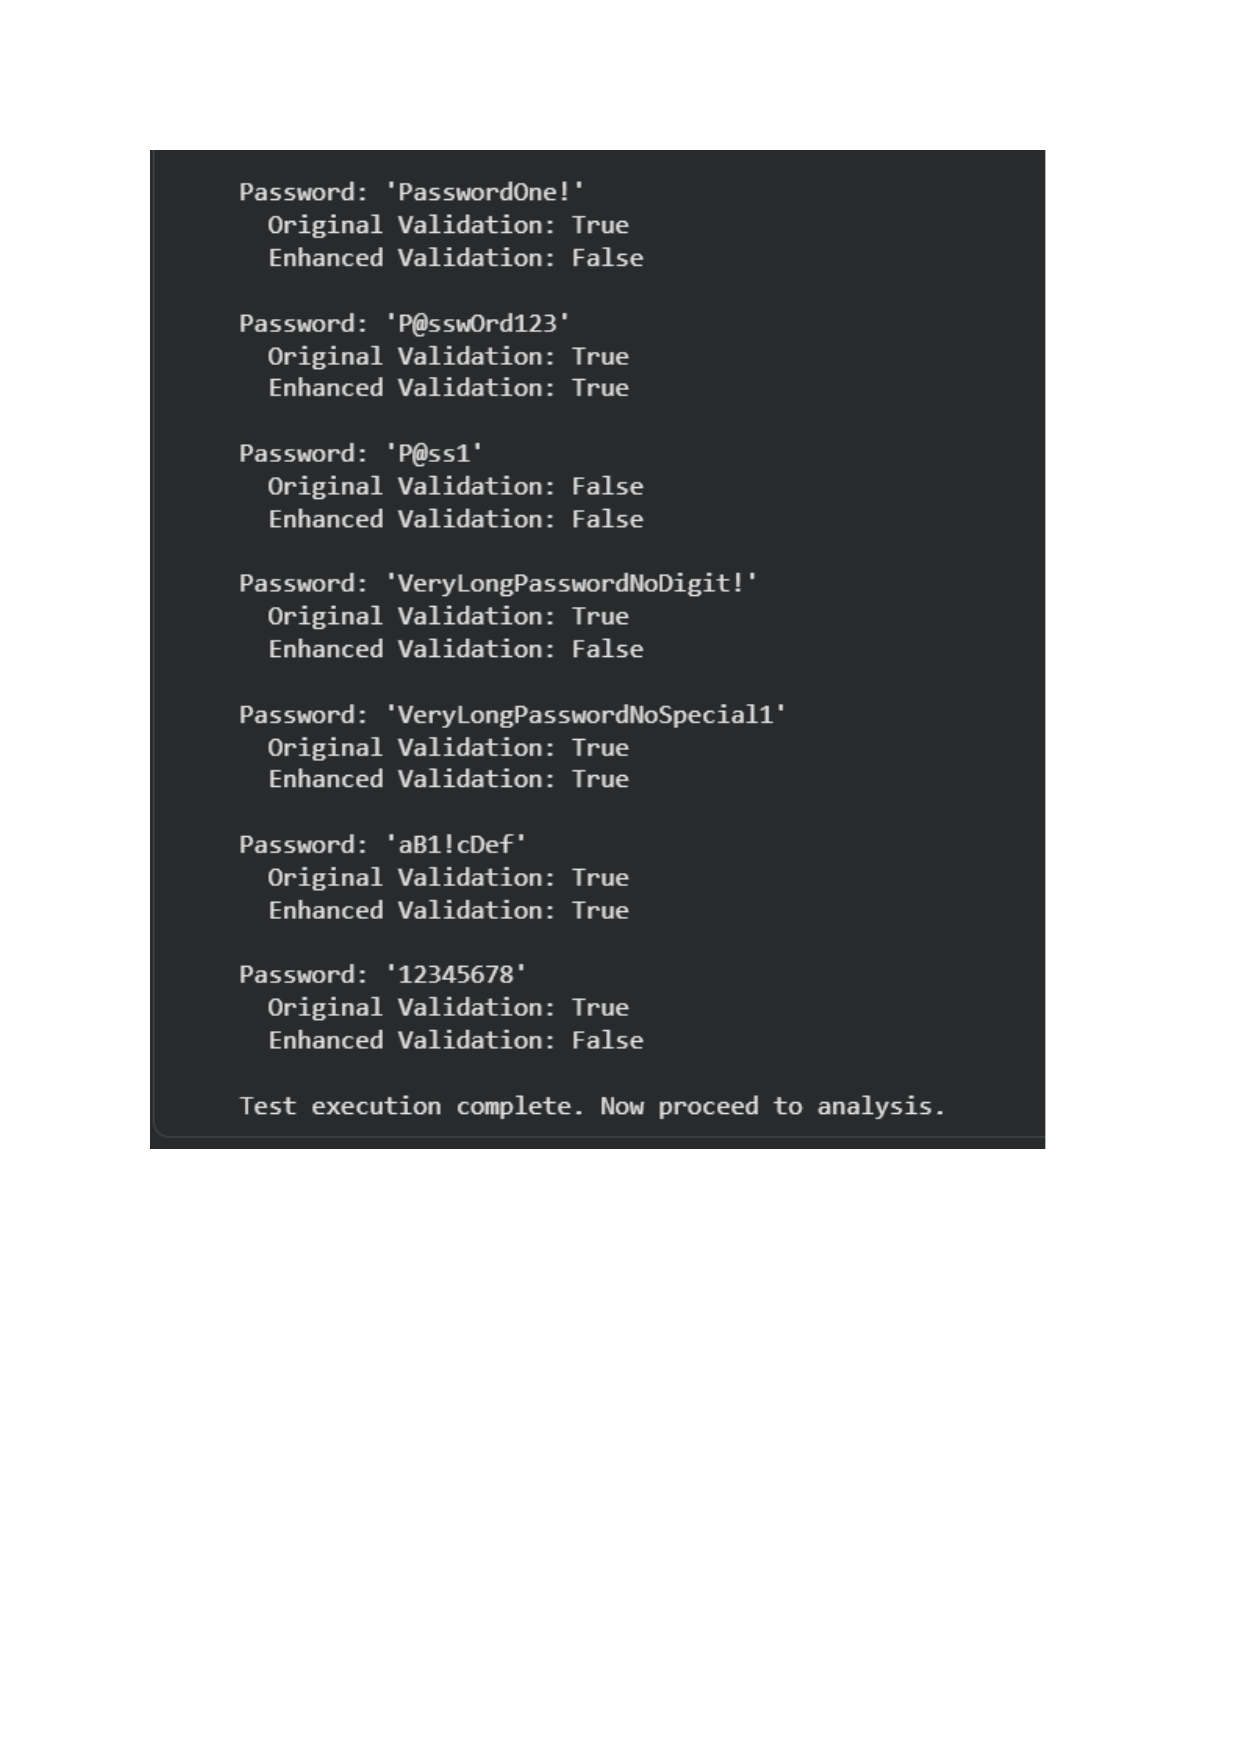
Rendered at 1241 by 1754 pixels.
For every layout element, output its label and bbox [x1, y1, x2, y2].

picture [150, 150, 1046, 1149]
